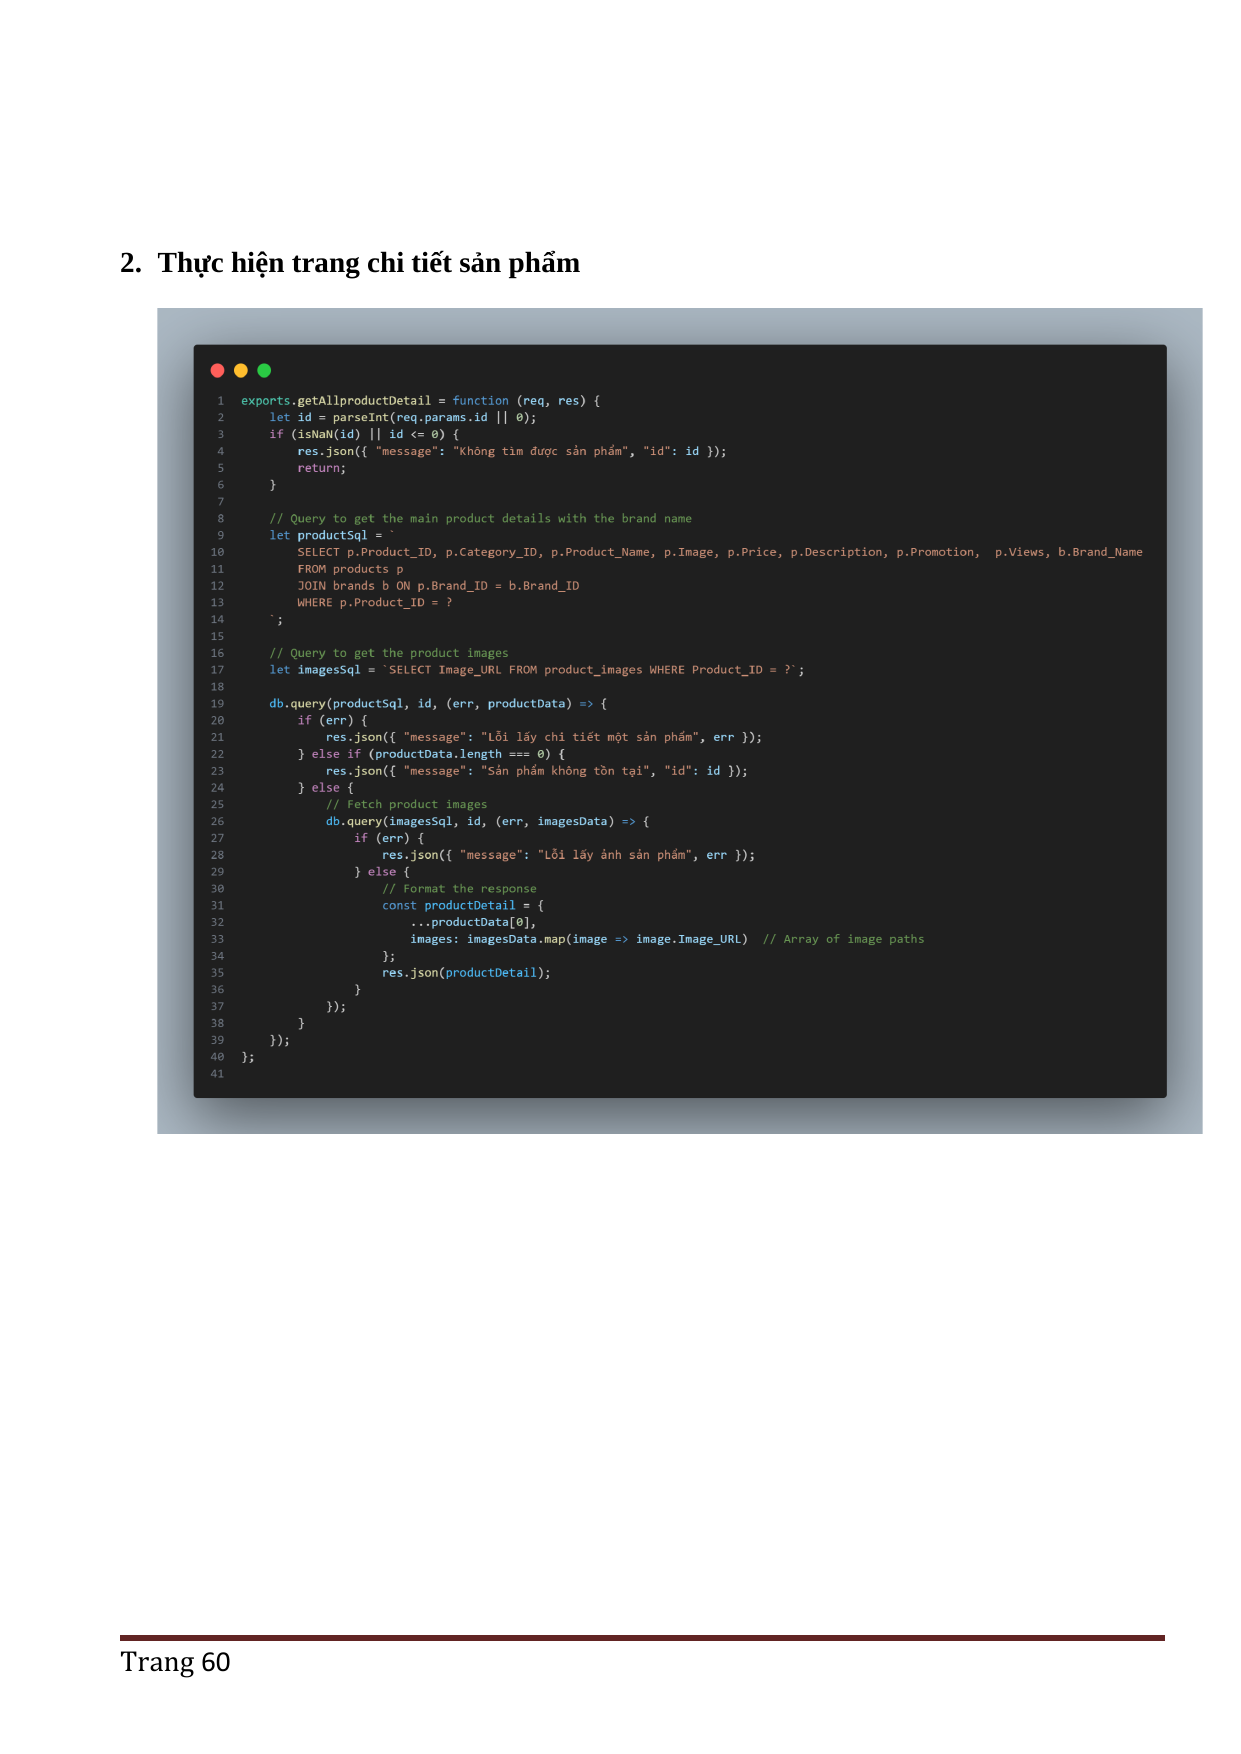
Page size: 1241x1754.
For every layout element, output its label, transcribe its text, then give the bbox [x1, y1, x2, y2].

picture [157, 308, 1203, 1134]
subtitle Thực hiện trang chi tiết sản phẩm [120, 246, 1165, 279]
